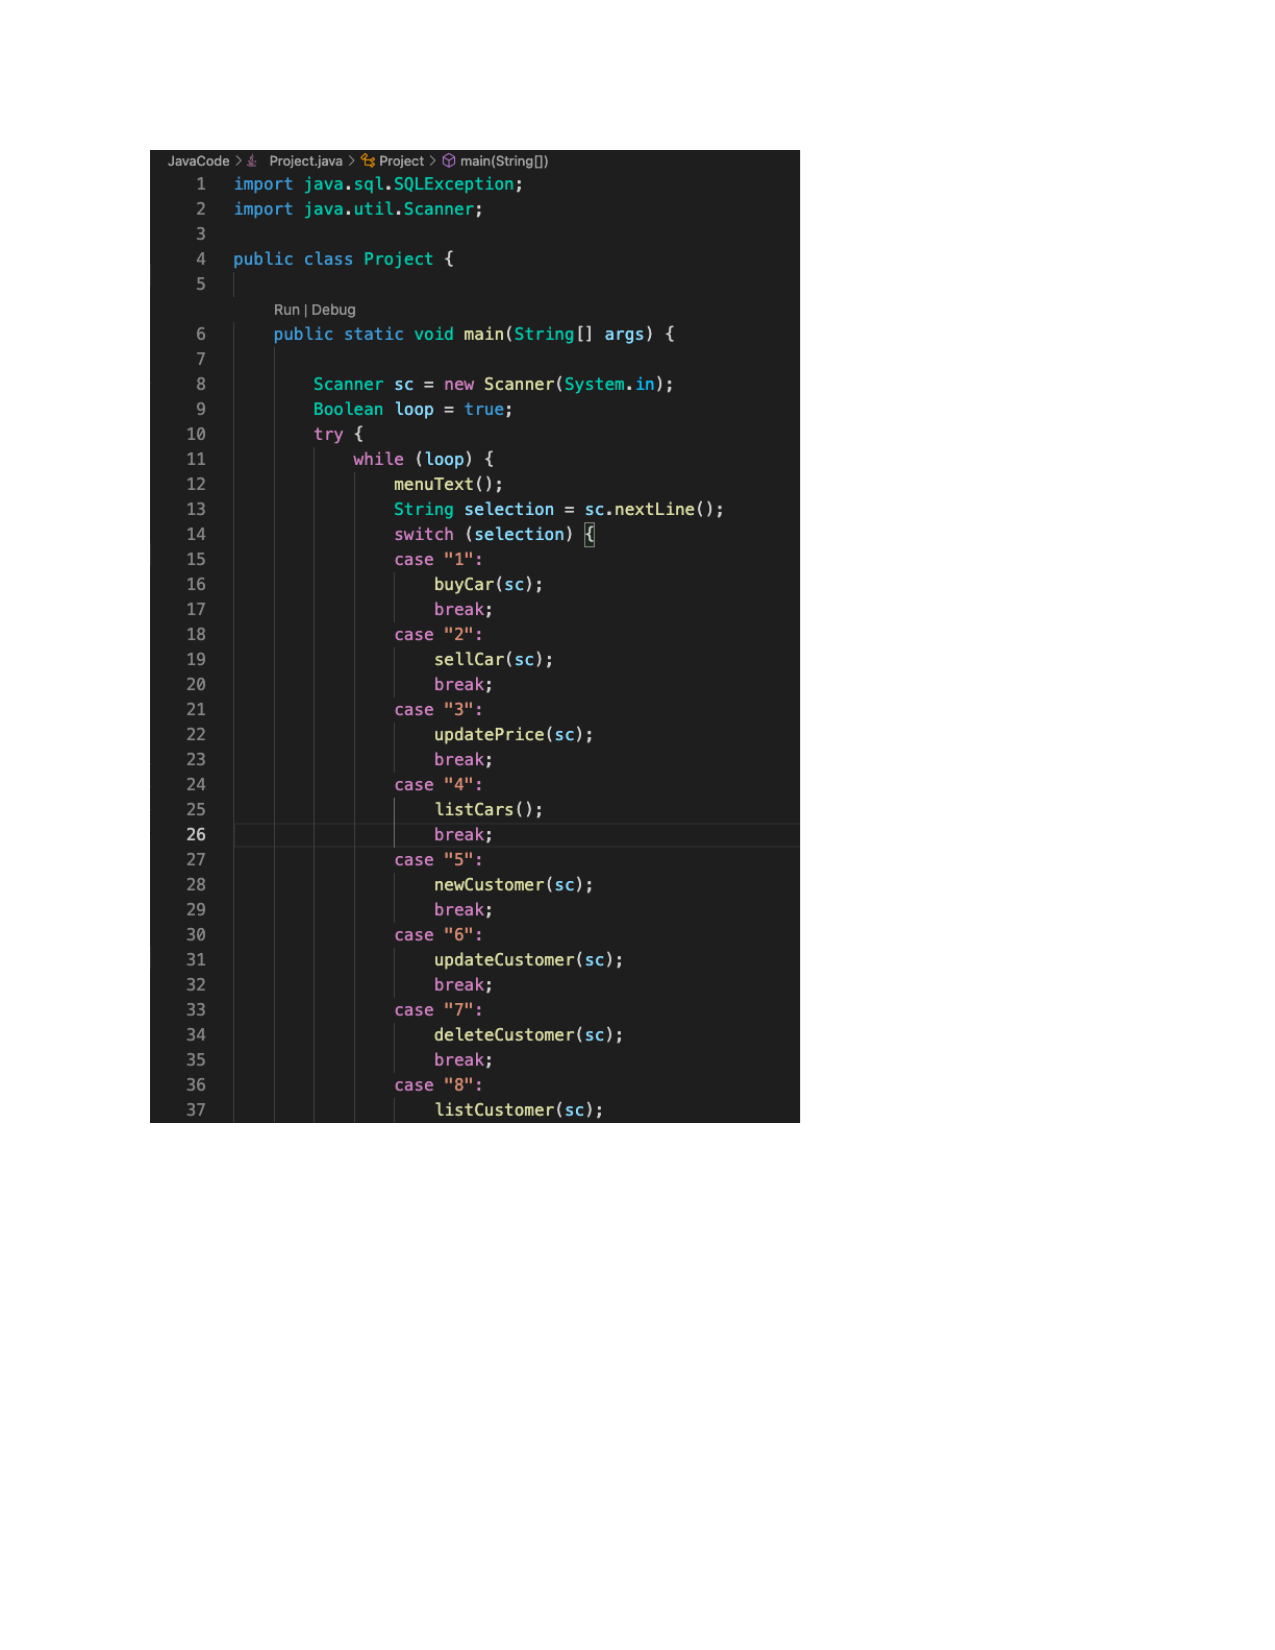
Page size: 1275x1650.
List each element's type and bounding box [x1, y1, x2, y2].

picture [150, 150, 800, 1123]
